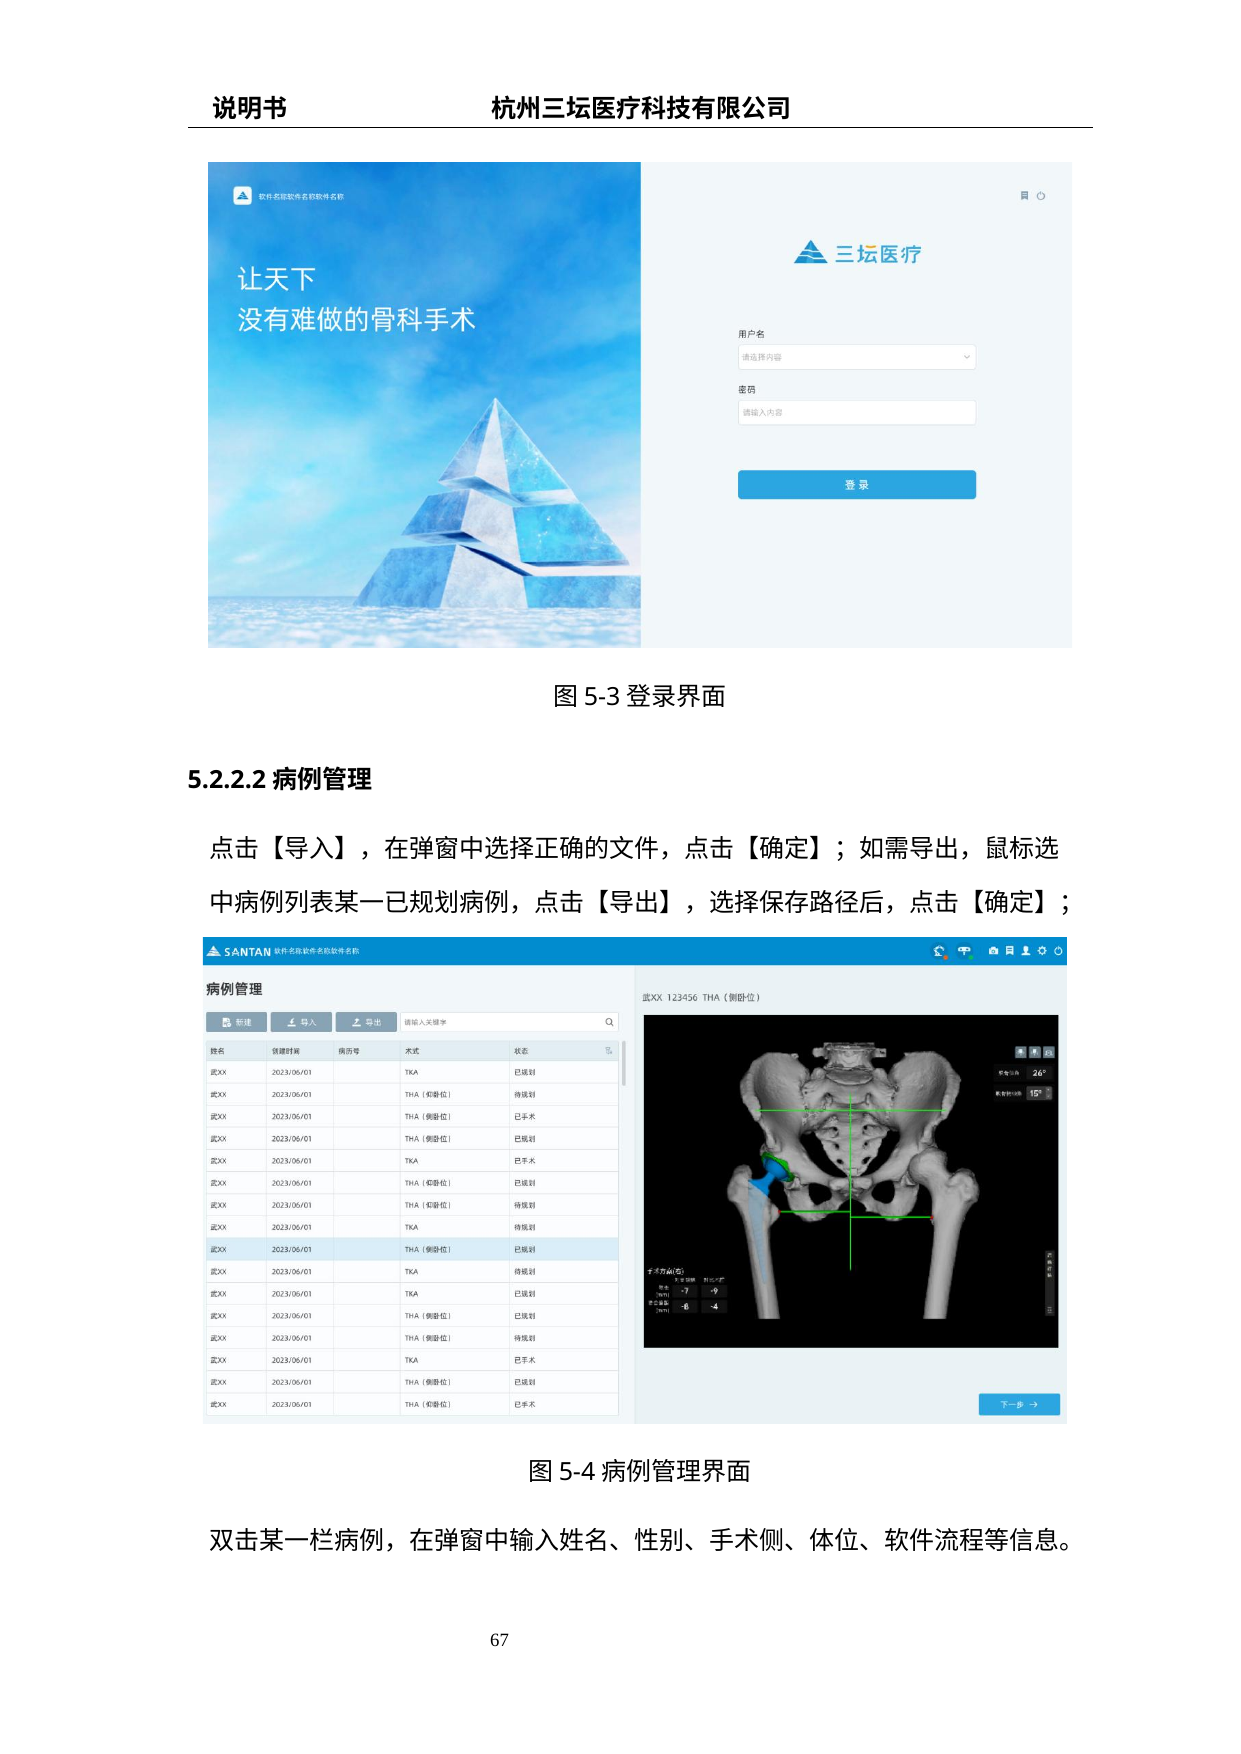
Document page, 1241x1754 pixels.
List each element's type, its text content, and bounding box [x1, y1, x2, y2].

picture [1006, 945, 1013, 958]
text 图5-4 病例管理界面 [187, 1437, 1093, 1502]
picture [275, 948, 315, 955]
list 双击某一栏病例，在弹窗中输入姓名、性别、手术侧、体位、软件流程等信息。 [209, 1520, 1082, 1557]
picture [1038, 947, 1046, 954]
text 图5-3 登录界面 [187, 662, 1093, 727]
picture [989, 947, 998, 954]
picture [208, 162, 1073, 648]
picture [318, 948, 358, 954]
picture [207, 947, 220, 958]
picture [225, 948, 254, 956]
picture [958, 947, 970, 954]
subtitle 5.2.2.2 病例管理 [187, 745, 1071, 810]
picture [1022, 944, 1029, 955]
list 点击【导入】，在弹窗中选择正确的文件，点击【确定】；如需导出，鼠标选中病例列表某一已规划病例，点击【导出】，选择保存路径后，点击【确定】； [209, 828, 1082, 919]
picture [256, 948, 270, 956]
picture [1056, 947, 1062, 955]
picture [934, 946, 944, 956]
picture [202, 966, 1067, 1424]
